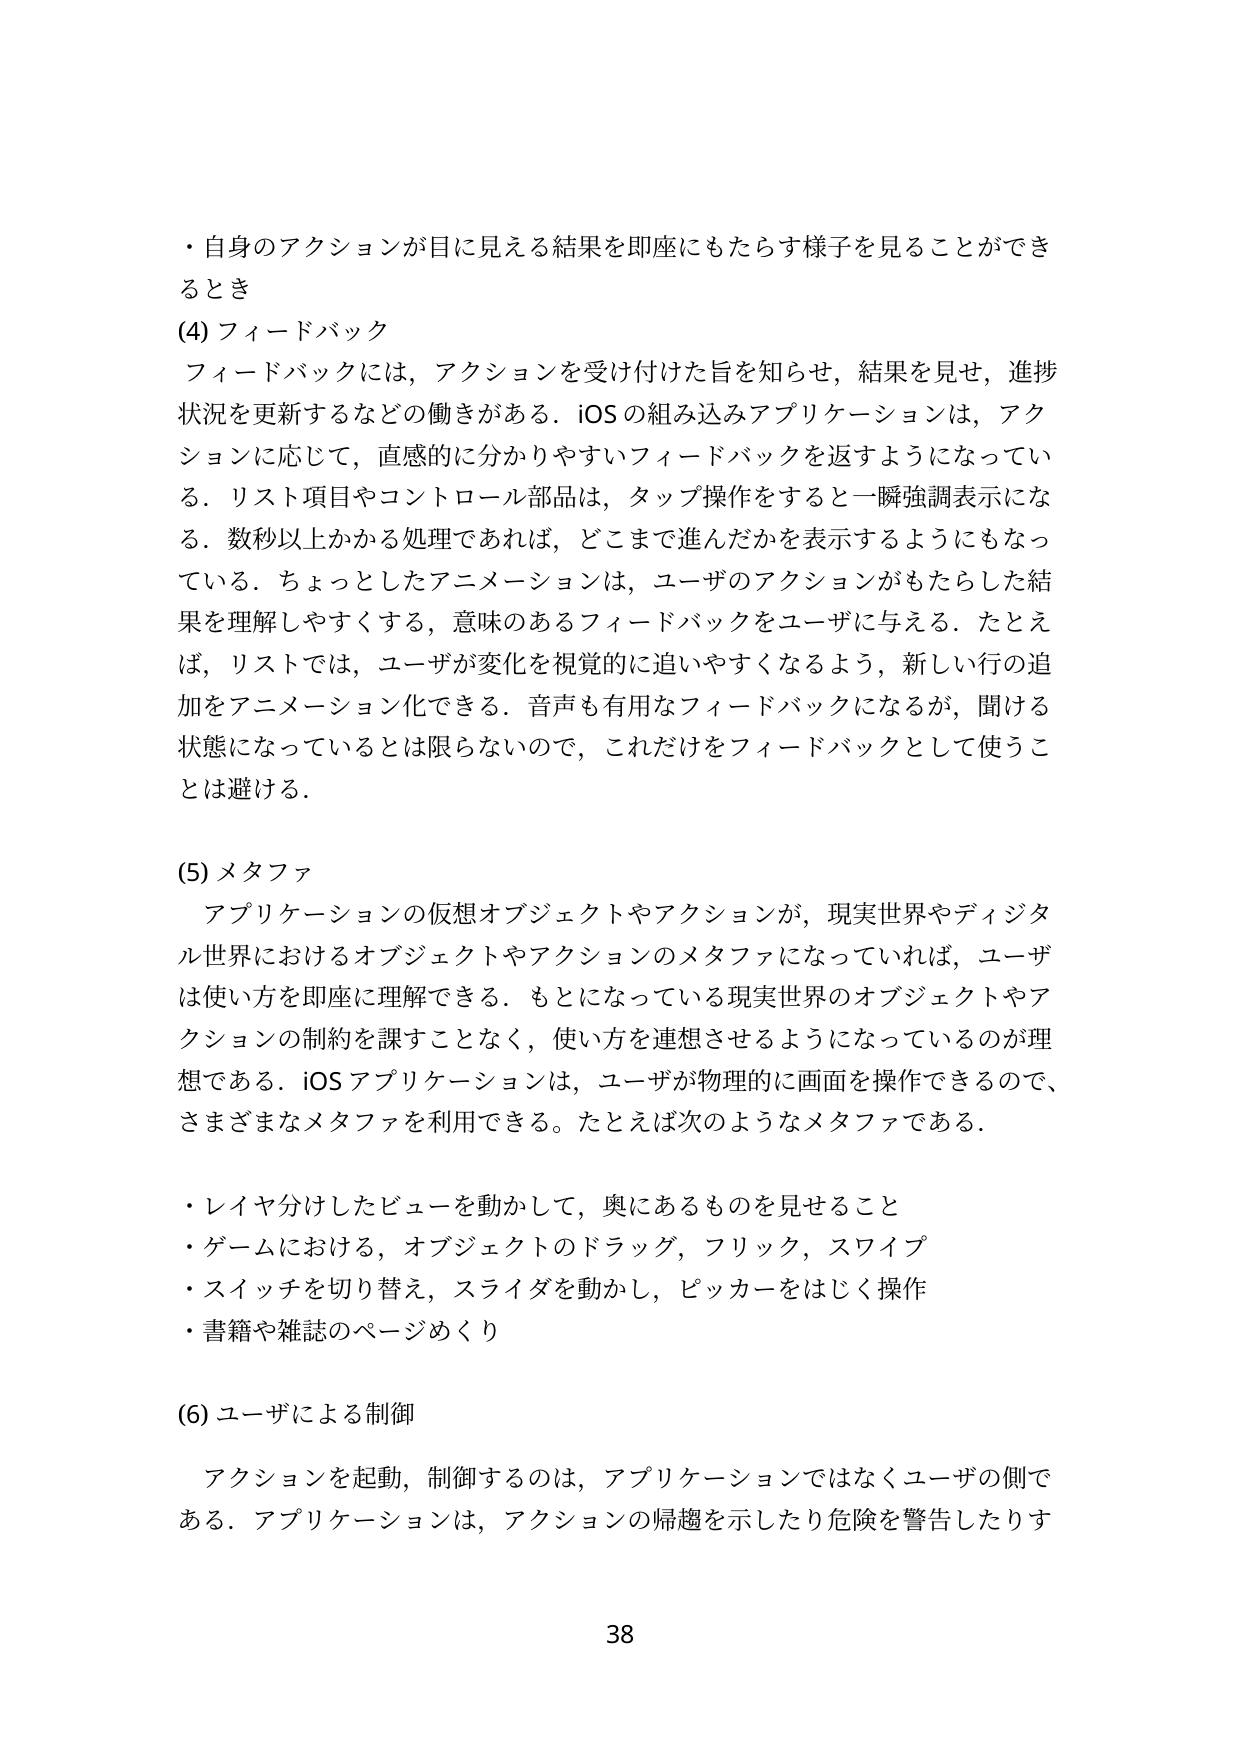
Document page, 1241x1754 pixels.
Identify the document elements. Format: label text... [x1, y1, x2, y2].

text ・レイヤ分けしたビューを動かして，奥にあるものを見せること [177, 1183, 1063, 1225]
text (5) メタファ [177, 850, 1063, 892]
text アプリケーションの仮想オブジェクトやアクションが，現実世界やディジタル世界におけるオブジェクトやアクションのメタファになっていれば，ユーザは使い方を即座に理解できる．もとになっている現実世界のオブジェクトやアクションの制約を課すことなく，使い方を連想させるようになっているのが理想である．iOSアプリケーションは，ユーザが物理的に画面を操作できるので、さまざまなメタファを利用できる。たとえば次のようなメタファである． [177, 892, 1063, 1142]
text (4) フィードバック [177, 308, 1063, 350]
text (6) ユーザによる制御 [177, 1392, 1063, 1433]
text ・スイッチを切り替え，スライダを動かし，ピッカーをはじく操作 [177, 1267, 1063, 1308]
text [177, 1456, 1063, 1539]
text ・書籍や雑誌のページめくり [177, 1308, 1063, 1350]
text ・自身のアクションが目に見える結果を即座にもたらす様子を見ることができるとき [177, 225, 1063, 308]
text フィードバックには，アクションを受け付けた旨を知らせ，結果を見せ，進捗状況を更新するなどの働きがある．iOSの組み込みアプリケーションは，アクションに応じて，直感的に分かりやすいフィードバックを返すようになっている．リスト項目やコントロール部品は，タップ操作をすると一瞬強調表示になる．数秒以上かかる処理であれば，どこまで進んだかを表示するようにもなっている．ちょっとしたアニメーションは，ユーザのアクションがもたらした結果を理解しやすくする，意味のあるフィードバックをユーザに与える．たとえば，リストでは，ユーザが変化を視覚的に追いやすくなるよう，新しい行の追加をアニメーション化できる．音声も有用なフィードバックになるが，聞ける状態になっているとは限らないので，これだけをフィードバックとして使うことは避ける． [177, 350, 1063, 808]
text ・ゲームにおける，オブジェクトのドラッグ，フリック，スワイプ [177, 1225, 1063, 1267]
